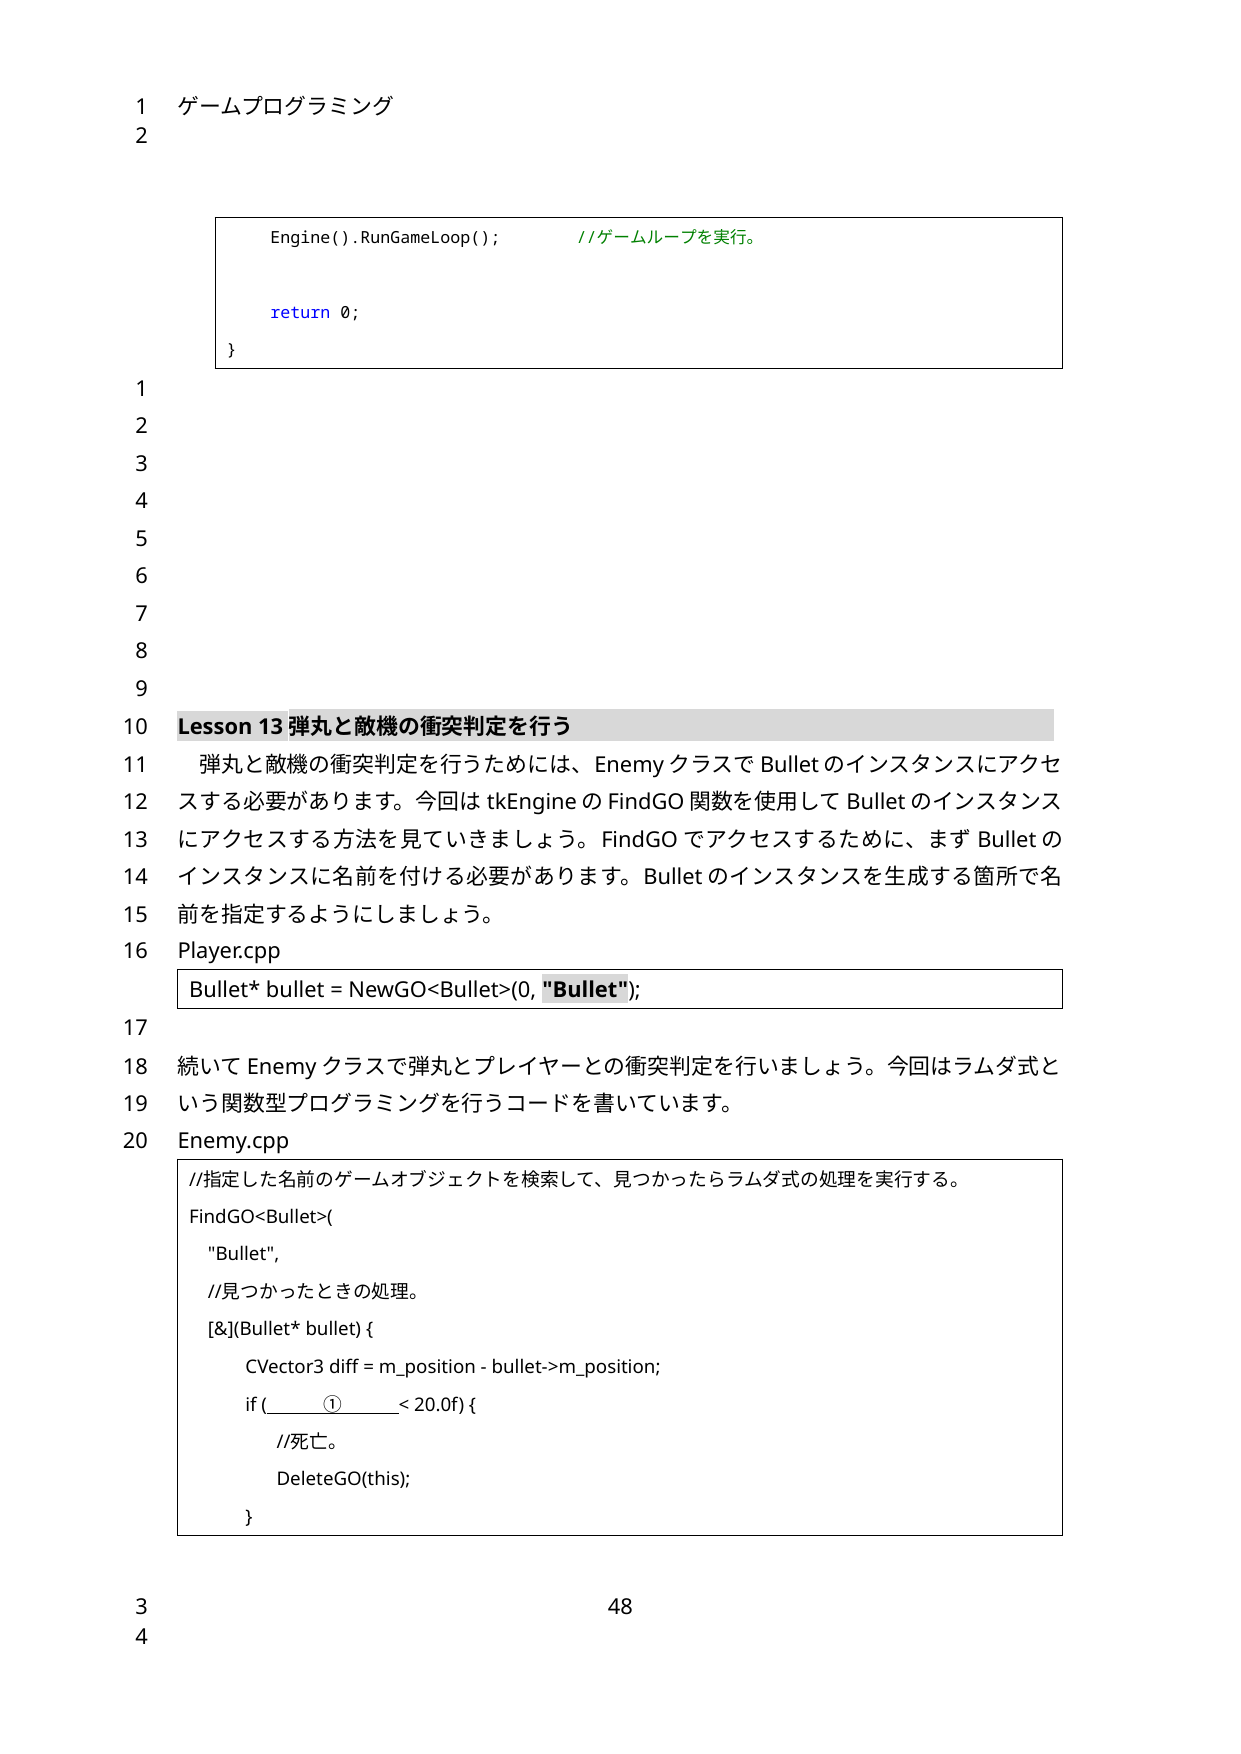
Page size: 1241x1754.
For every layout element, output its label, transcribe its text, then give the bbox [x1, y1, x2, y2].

list 続いてEnemyクラスで弾丸とプレイヤーとの衝突判定を行いましょう。今回はラムダ式という関数型プログラミングを行うコードを書いています。 [177, 1046, 1063, 1121]
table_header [178, 1160, 1062, 1534]
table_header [216, 218, 1062, 368]
list 弾丸と敵機の衝突判定を行うためには、EnemyクラスでBulletのインスタンスにアクセスする必要があります。今回はtkEngineのFindGO関数を使用してBulletのインスタンスにアクセスする方法を見ていきましょう。FindGOでアクセスするために、まずBulletのインスタンスに名前を付ける必要があります。Bulletのインスタンスを生成する箇所で名前を指定するようにしましょう。 [177, 744, 1063, 931]
list Player.cpp [177, 931, 1063, 969]
list Enemy.cpp [177, 1121, 1063, 1158]
table_header Bullet* bullet = NewGO<Bullet>(0, "Bullet"); [178, 970, 1062, 1007]
list Lesson 13 弾丸と敵機の衝突判定を行う [177, 706, 1063, 744]
